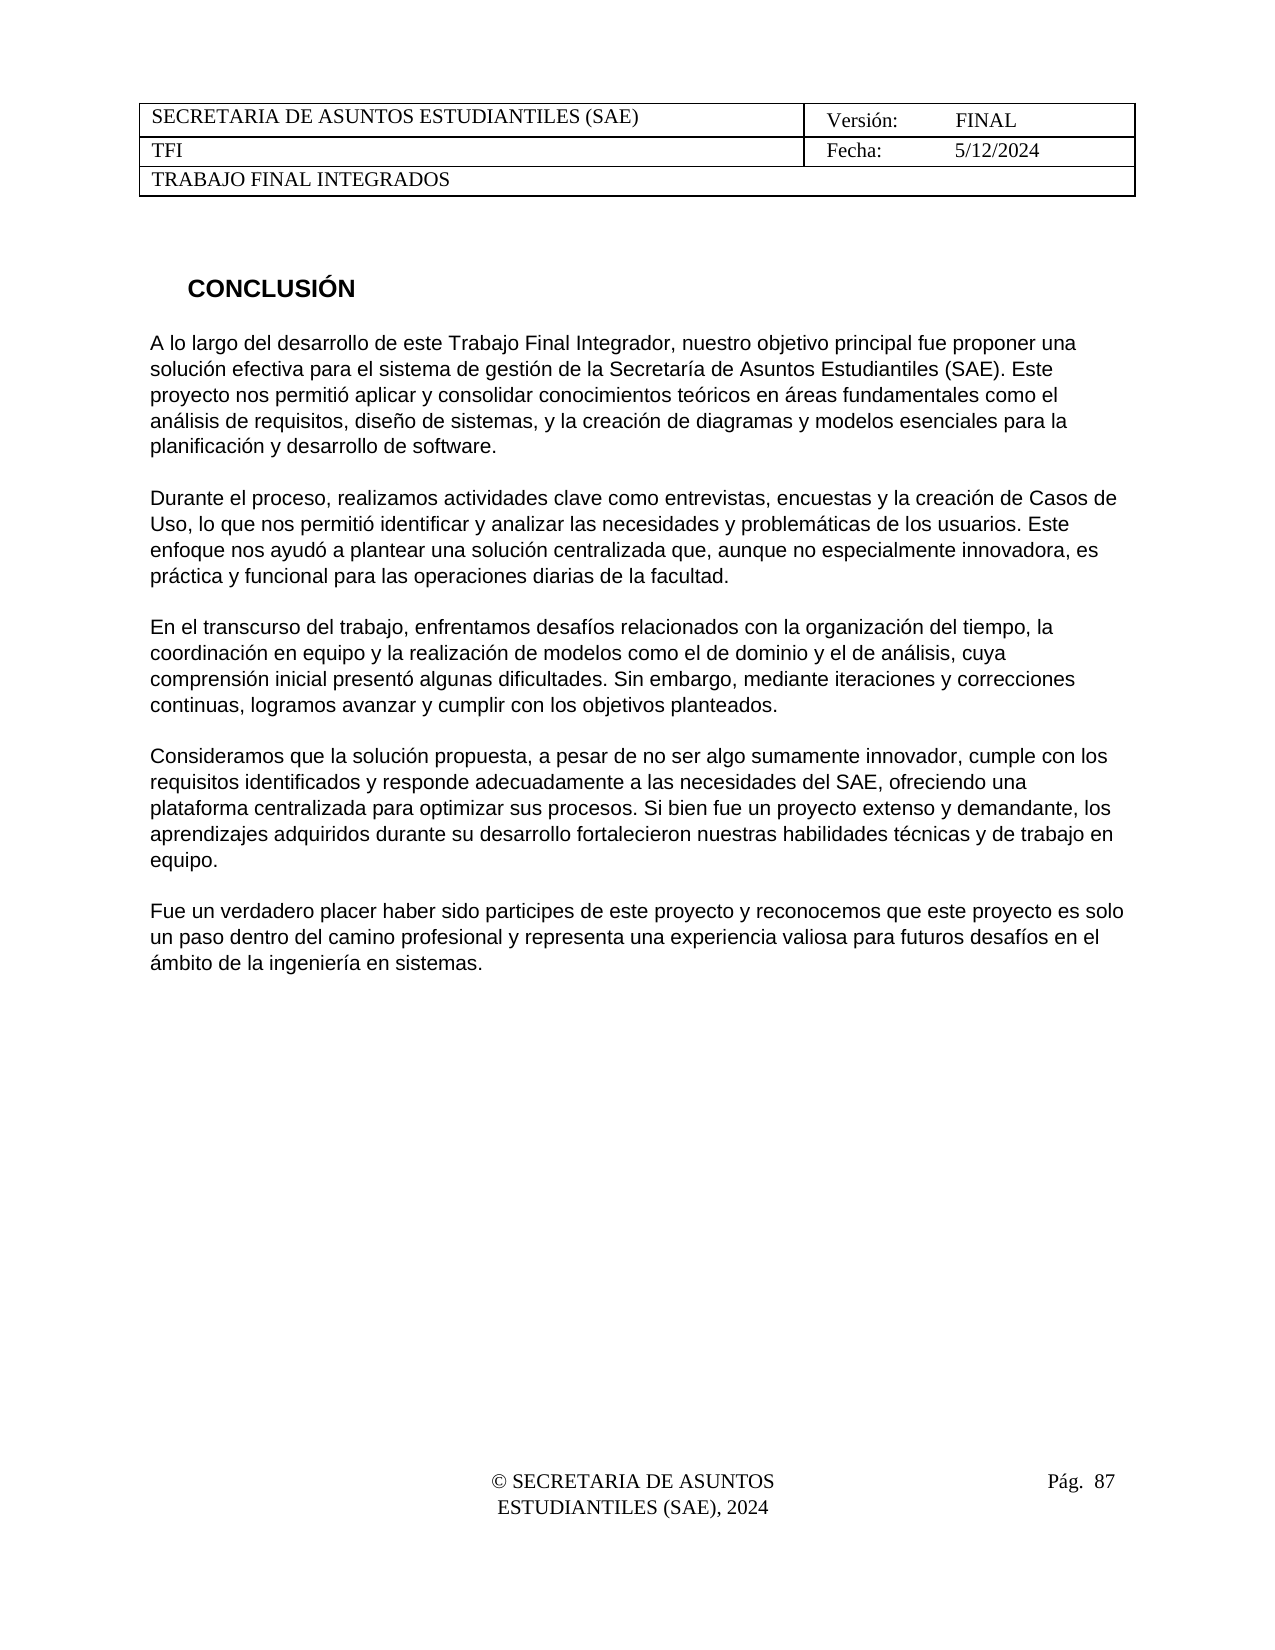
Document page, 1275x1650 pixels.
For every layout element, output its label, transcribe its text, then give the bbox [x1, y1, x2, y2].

text A lo largo del desarrollo de este Trabajo Final Integrador, nuestro objetivo principal fue proponer una solución efectiva para el sistema de gestión de la Secretaría de Asuntos Estudiantiles (SAE). Este proyecto nos permitió aplicar y consolidar conocimientos teóricos en áreas fundamentales como el análisis de requisitos, diseño de sistemas, y la creación de diagramas y modelos esenciales para la planificación y desarrollo de software. [150, 331, 1125, 458]
text En el transcurso del trabajo, enfrentamos desafíos relacionados con la organización del tiempo, la coordinación en equipo y la realización de modelos como el de dominio y el de análisis, cuya comprensión inicial presentó algunas dificultades. Sin embargo, mediante iteraciones y correcciones continuas, logramos avanzar y cumplir con los objetivos planteados. [150, 615, 1125, 717]
text CONCLUSIÓN [187, 274, 1125, 303]
text Durante el proceso, realizamos actividades clave como entrevistas, encuestas y la creación de Casos de Uso, lo que nos permitió identificar y analizar las necesidades y problemáticas de los usuarios. Este enfoque nos ayudó a plantear una solución centralizada que, aunque no especialmente innovadora, es práctica y funcional para las operaciones diarias de la facultad. [150, 486, 1125, 587]
text Consideramos que la solución propuesta, a pesar de no ser algo sumamente innovador, cumple con los requisitos identificados y responde adecuadamente a las necesidades del SAE, ofreciendo una plataforma centralizada para optimizar sus procesos. Si bien fue un proyecto extenso y demandante, los aprendizajes adquiridos durante su desarrollo fortalecieron nuestras habilidades técnicas y de trabajo en equipo. [150, 744, 1125, 872]
text Fue un verdadero placer haber sido participes de este proyecto y reconocemos que este proyecto es solo un paso dentro del camino profesional y representa una experiencia valiosa para futuros desafíos en el ámbito de la ingeniería en sistemas. [150, 899, 1125, 975]
